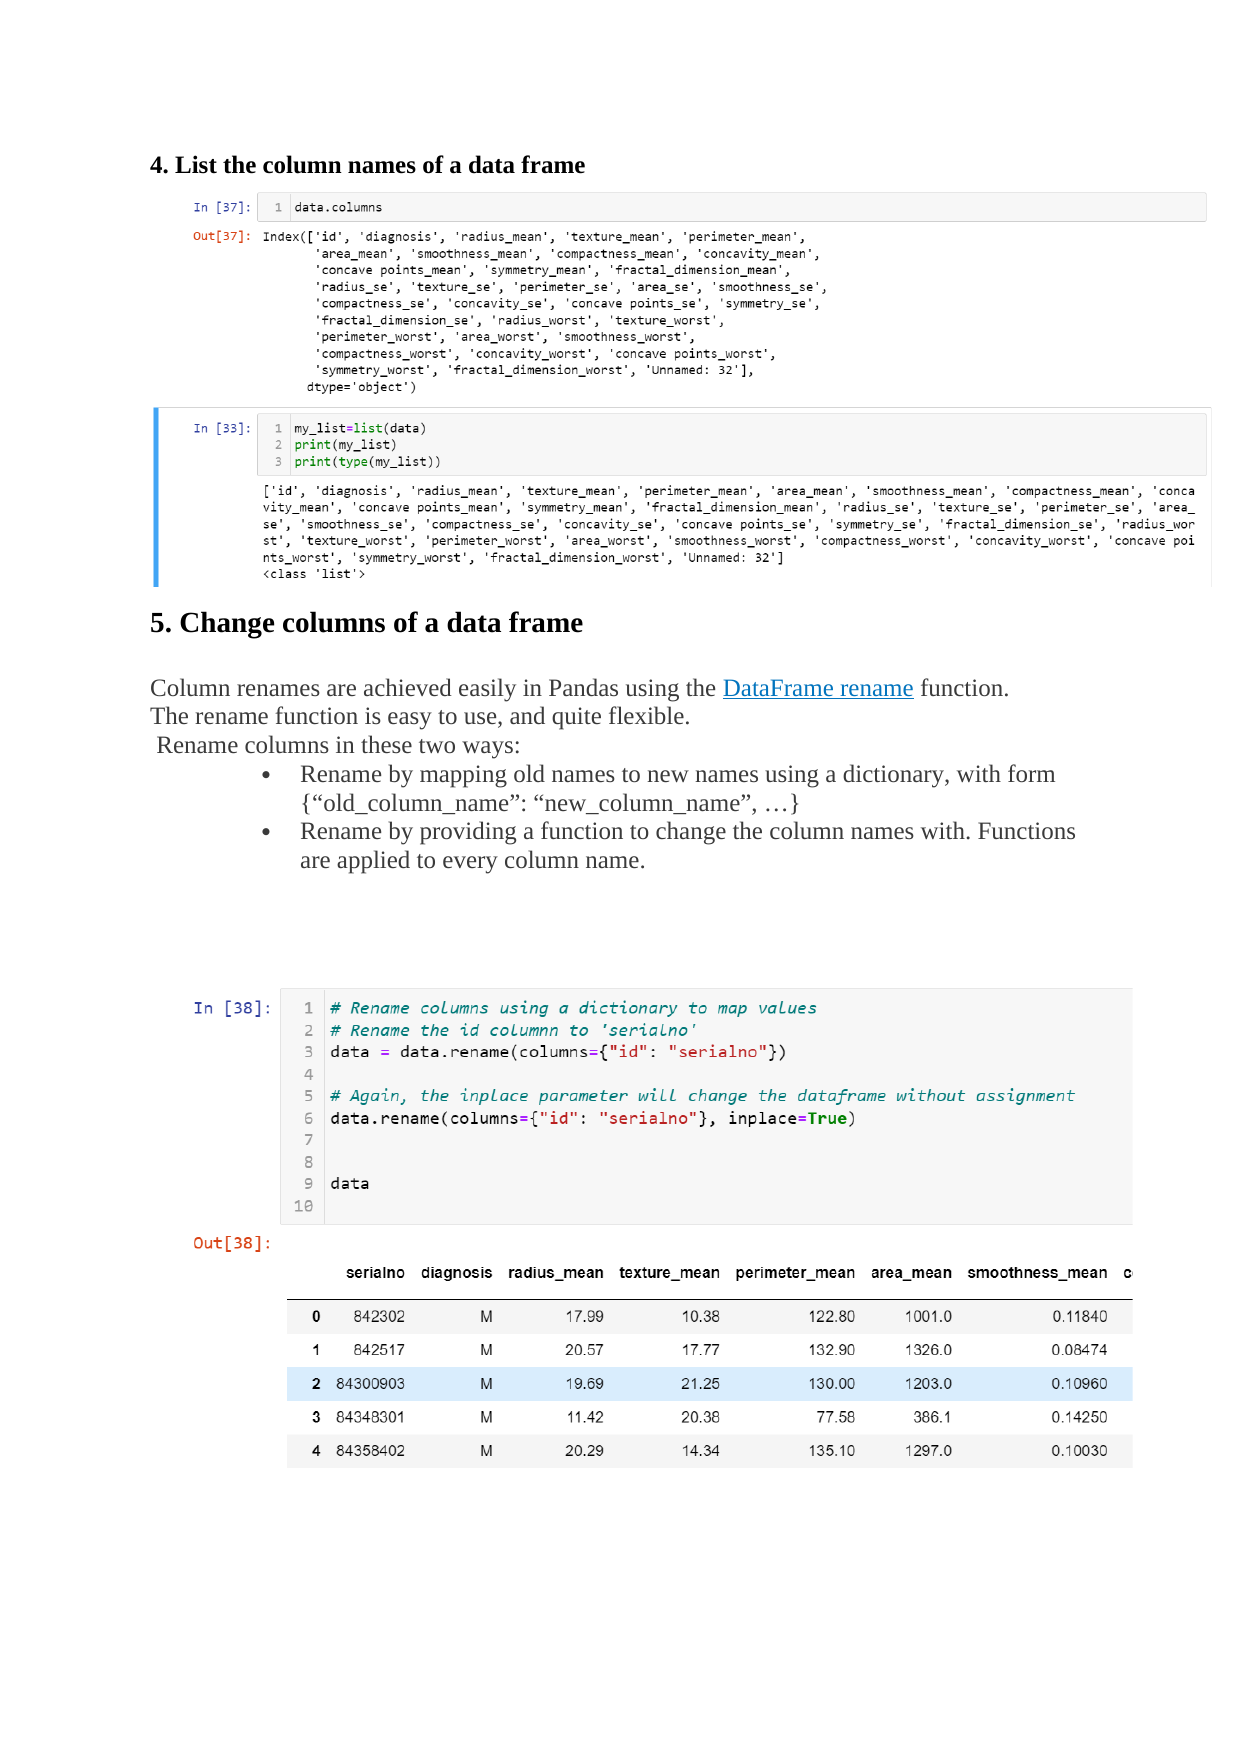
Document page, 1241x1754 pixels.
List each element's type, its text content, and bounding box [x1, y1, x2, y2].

picture [150, 969, 1133, 1475]
subtitle 5. Change columns of a data frame [150, 605, 1090, 639]
text 4. List the column names of a data frame [150, 150, 1090, 181]
text The rename function is easy to use, and quite flexible. [150, 701, 1090, 730]
text Rename columns in these two ways: [150, 730, 1090, 759]
picture [150, 181, 1212, 587]
list Rename by mapping old names to new names using a dictionary, with form {“old_column_name”: “new_column_name”, …} [262, 759, 1090, 816]
list Rename by providing a function to change the column names with. Functions are applied to every column name. [262, 816, 1090, 874]
text Column renames are achieved easily in Pandas using the DataFrame rename function. [150, 673, 1090, 701]
